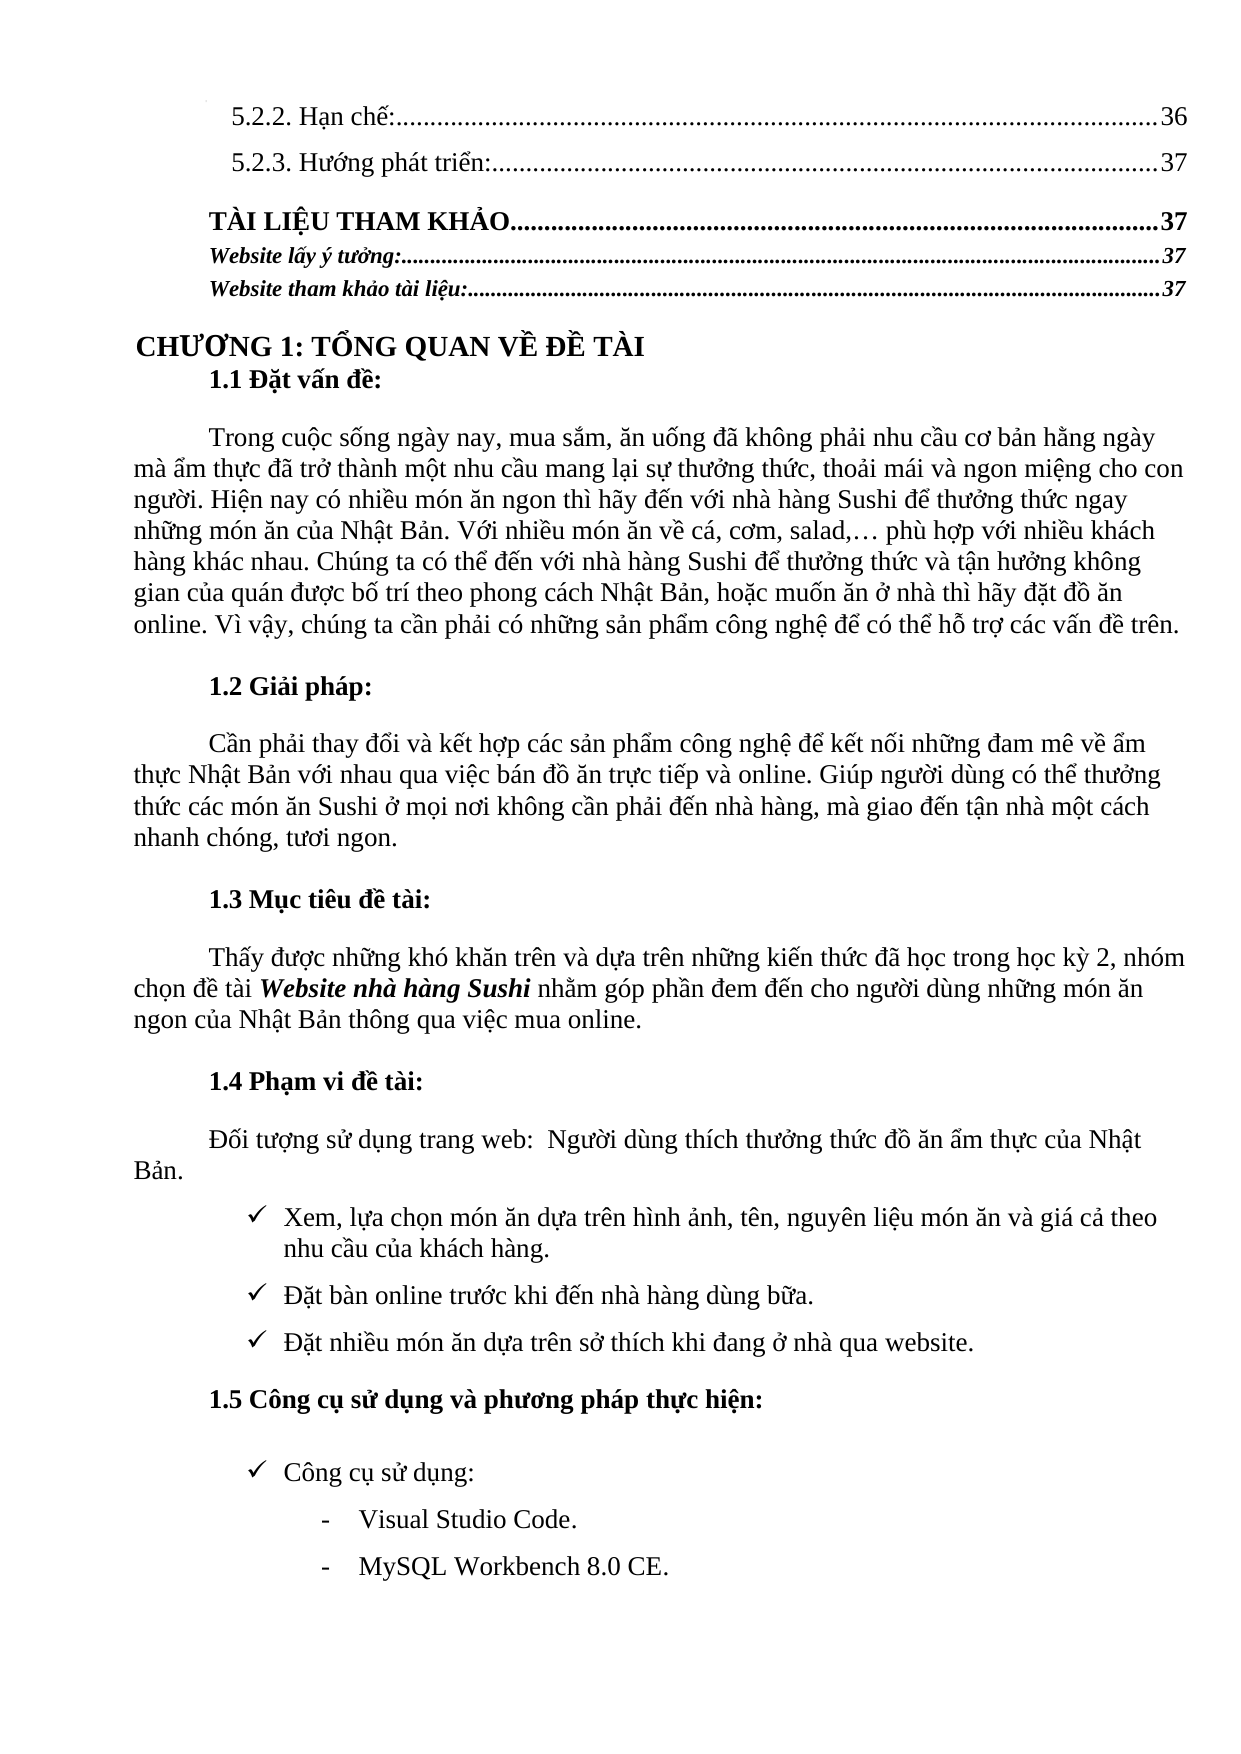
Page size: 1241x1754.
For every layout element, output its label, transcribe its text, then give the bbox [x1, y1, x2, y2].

subtitle Công cụ sử dụng và phương pháp thực hiện: [208, 1383, 1188, 1414]
list Đặt bàn online trước khi đến nhà hàng dùng bữa. [246, 1279, 1188, 1310]
subtitle Giải pháp: [208, 670, 1188, 701]
text Trong cuộc sống ngày nay, mua sắm, ăn uống đã không phải nhu cầu cơ bản hằng ngày mà ẩm thực đã trở thành một nhu cầu mang lại sự thưởng thức, thoải mái và ngon miệng cho con người. Hiện nay có nhiều món ăn ngon thì hãy đến với nhà hàng Sushi để thưởng thức ngay những món ăn của Nhật Bản. Với nhiều món ăn về cá, cơm, salad,… phù hợp với nhiều khách hàng khác nhau. Chúng ta có thể đến với nhà hàng Sushi để thưởng thức và tận hưởng không gian của quán được bố trí theo phong cách Nhật Bản, hoặc muốn ăn ở nhà thì hãy đặt đồ ăn online. Vì vậy, chúng ta cần phải có những sản phẩm công nghệ để có thể hỗ trợ các vấn đề trên. [133, 421, 1188, 639]
list Visual Studio Code. [321, 1503, 1188, 1534]
subtitle Mục tiêu đề tài: [208, 883, 1188, 914]
subtitle Đặt vấn đề: [208, 363, 1188, 394]
list Xem, lựa chọn món ăn dựa trên hình ảnh, tên, nguyên liệu món ăn và giá cả theo nhu cầu của khách hàng. [246, 1201, 1188, 1263]
list Công cụ sử dụng: [246, 1456, 1188, 1488]
text Đối tượng sử dụng trang web: Người dùng thích thưởng thức đồ ăn ẩm thực của Nhật Bản. [133, 1123, 1188, 1185]
text Thấy được những khó khăn trên và dựa trên những kiến thức đã học trong học kỳ 2, nhóm chọn đề tài Website nhà hàng Sushi nhằm góp phần đem đến cho người dùng những món ăn ngon của Nhật Bản thông qua việc mua online. [133, 941, 1188, 1034]
subtitle CHƯƠNG 1: TỔNG QUAN VỀ ĐỀ TÀI [135, 329, 1188, 363]
text Cần phải thay đổi và kết hợp các sản phẩm công nghệ để kết nối những đam mê về ẩm thực Nhật Bản với nhau qua việc bán đồ ăn trực tiếp và online. Giúp người dùng có thể thưởng thức các món ăn Sushi ở mọi nơi không cần phải đến nhà hàng, mà giao đến tận nhà một cách nhanh chóng, tươi ngon. [133, 727, 1188, 852]
subtitle Phạm vi đề tài: [208, 1065, 1188, 1096]
list Đặt nhiều món ăn dựa trên sở thích khi đang ở nhà qua website. [246, 1326, 1188, 1357]
list MySQL Workbench 8.0 CE. [321, 1550, 1188, 1581]
